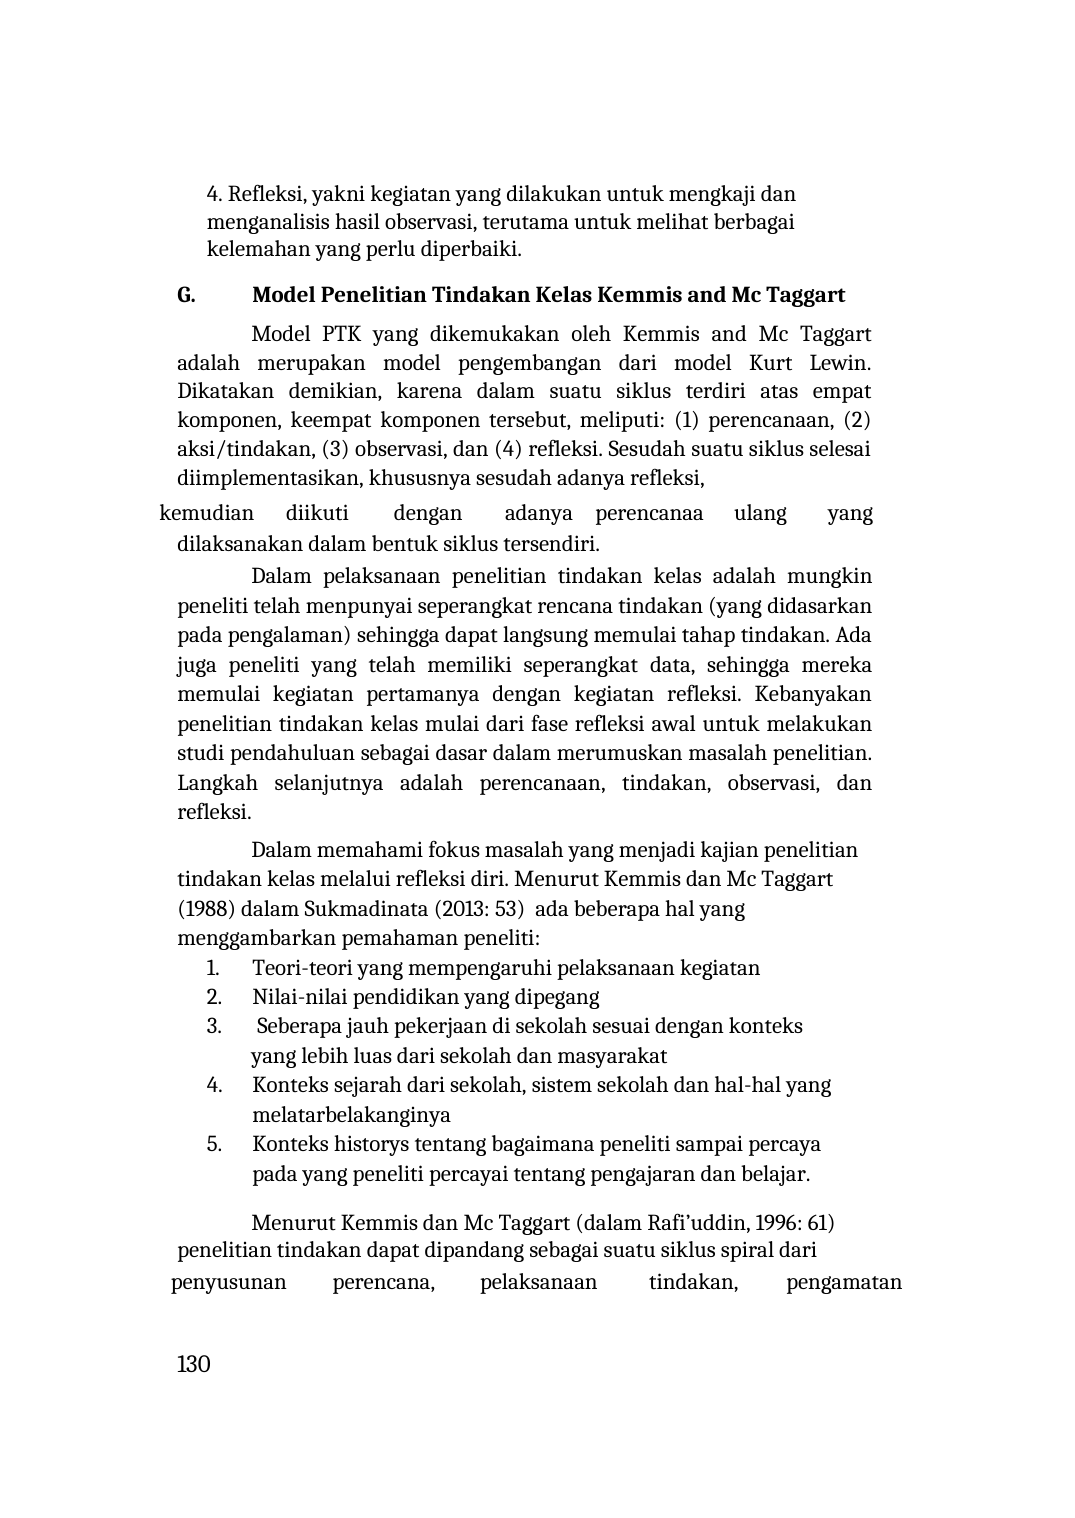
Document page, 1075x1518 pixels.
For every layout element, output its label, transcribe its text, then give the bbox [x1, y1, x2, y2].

text Menurut Kemmis dan Mc Taggart (dalam Rafi’uddin, 1996: 61) penelitian tindakan dapat dipandang sebagai suatu siklus spiral dari [177, 1210, 880, 1263]
text G. Model Penelitian Tindakan Kelas Kemmis and Mc Taggart [177, 284, 925, 307]
text Model PTK yang dikemukakan oleh Kemmis and Mc Taggart adalah merupakan model pengembangan dari model Kurt Lewin. Dikatakan demikian, karena dalam suatu siklus terdiri atas empat komponen, keempat komponen tersebut, meliputi: (1) perencanaan, (2) aksi/tindakan, (3) observasi, dan (4) refleksi. Sesudah suatu siklus selesai diimplementasikan, khususnya sesudah adanya refleksi, [177, 320, 872, 492]
text 4. Refleksi, yakni kegiatan yang dilakukan untuk mengkaji dan menganalisis hasil observasi, terutama untuk melihat berbagai kelemahan yang perlu diperbaiki. [207, 181, 880, 262]
text Dalam pelaksanaan penelitian tindakan kelas adalah mungkin peneliti telah menpunyai seperangkat rencana tindakan (yang didasarkan pada pengalaman) sehingga dapat langsung memulai tahap tindakan. Ada juga peneliti yang telah memiliki seperangkat data, sehingga mereka memulai kegiatan pertamanya dengan kegiatan refleksi. Kebanyakan penelitian tindakan kelas mulai dari fase refleksi awal untuk melakukan studi pendahuluan sebagai dasar dalam merumuskan masalah penelitian. Langkah selanjutnya adalah perencanaan, tindakan, observasi, dan refleksi. [177, 563, 873, 825]
text 130 [177, 1353, 925, 1377]
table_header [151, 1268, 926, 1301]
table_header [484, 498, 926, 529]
text dilaksanakan dalam bentuk siklus tersendiri. [177, 533, 925, 556]
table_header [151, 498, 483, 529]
text Dalam memahami fokus masalah yang menjadi kajian penelitian tindakan kelas melalui refleksi diri. Menurut Kemmis dan Mc Taggart (1988) dalam Sukmadinata (2013: 53) ada beberapa hal yang menggambarkan pemahaman peneliti: 1. Teori-teori yang mempengaruhi pelaksanaan kegiatan 2. Nilai-nilai pendidikan yang dipegang 3. Seberapa jauh pekerjaan di sekolah sesuai dengan konteks yang lebih luas dari sekolah dan masyarakat 4. Konteks sejarah dari sekolah, sistem sekolah dan hal-hal yang melatarbelakanginya 5. Konteks historys tentang bagaimana peneliti sampai percaya pada yang peneliti percayai tentang pengajaran dan belajar. [177, 836, 880, 1187]
